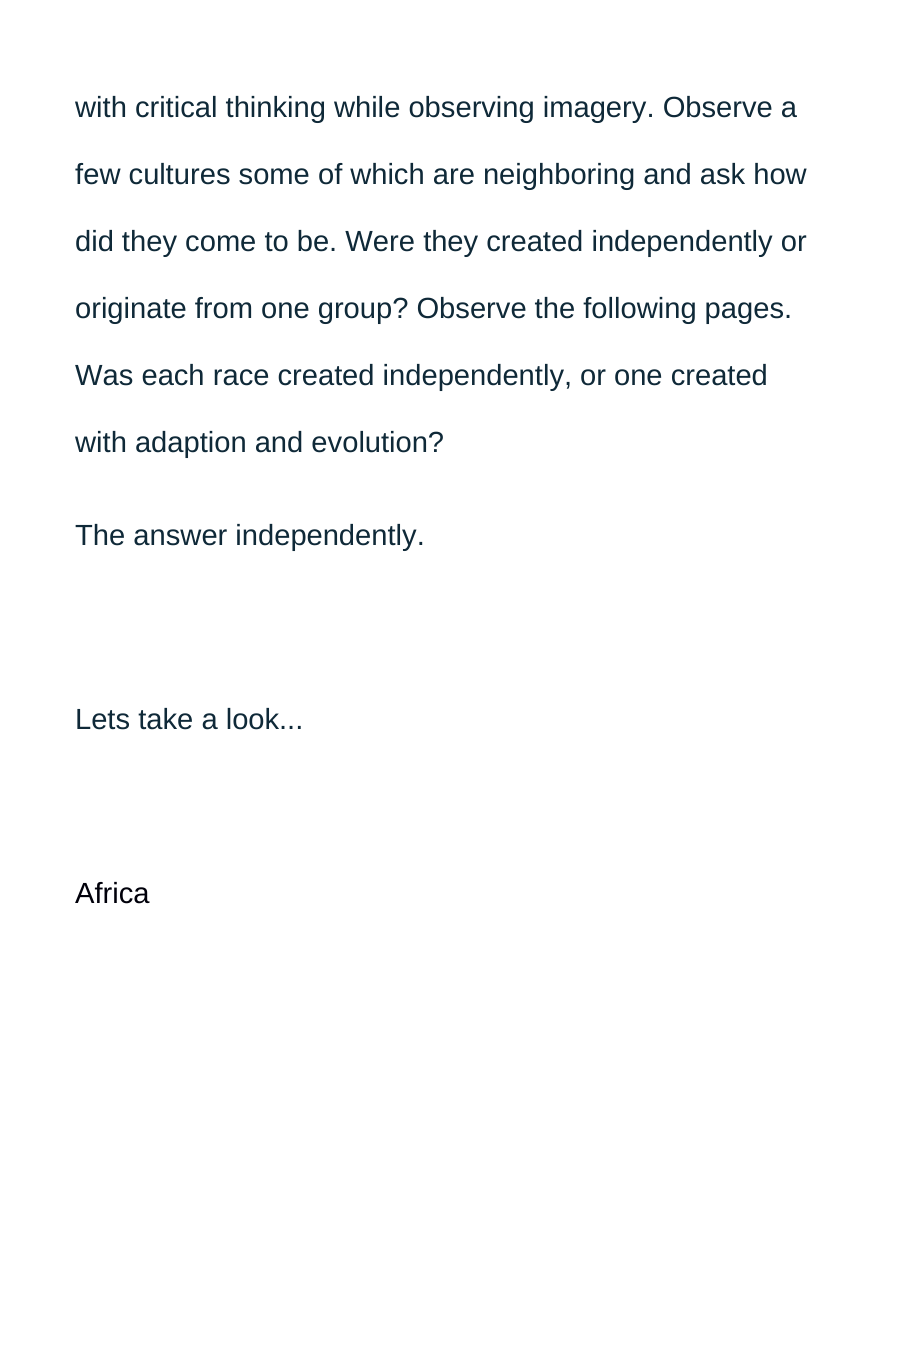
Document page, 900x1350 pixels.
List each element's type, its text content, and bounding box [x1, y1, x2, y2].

text Africa [75, 876, 825, 910]
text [75, 90, 825, 459]
text The answer independently. [75, 517, 825, 551]
text Lets take a look... [75, 702, 825, 735]
